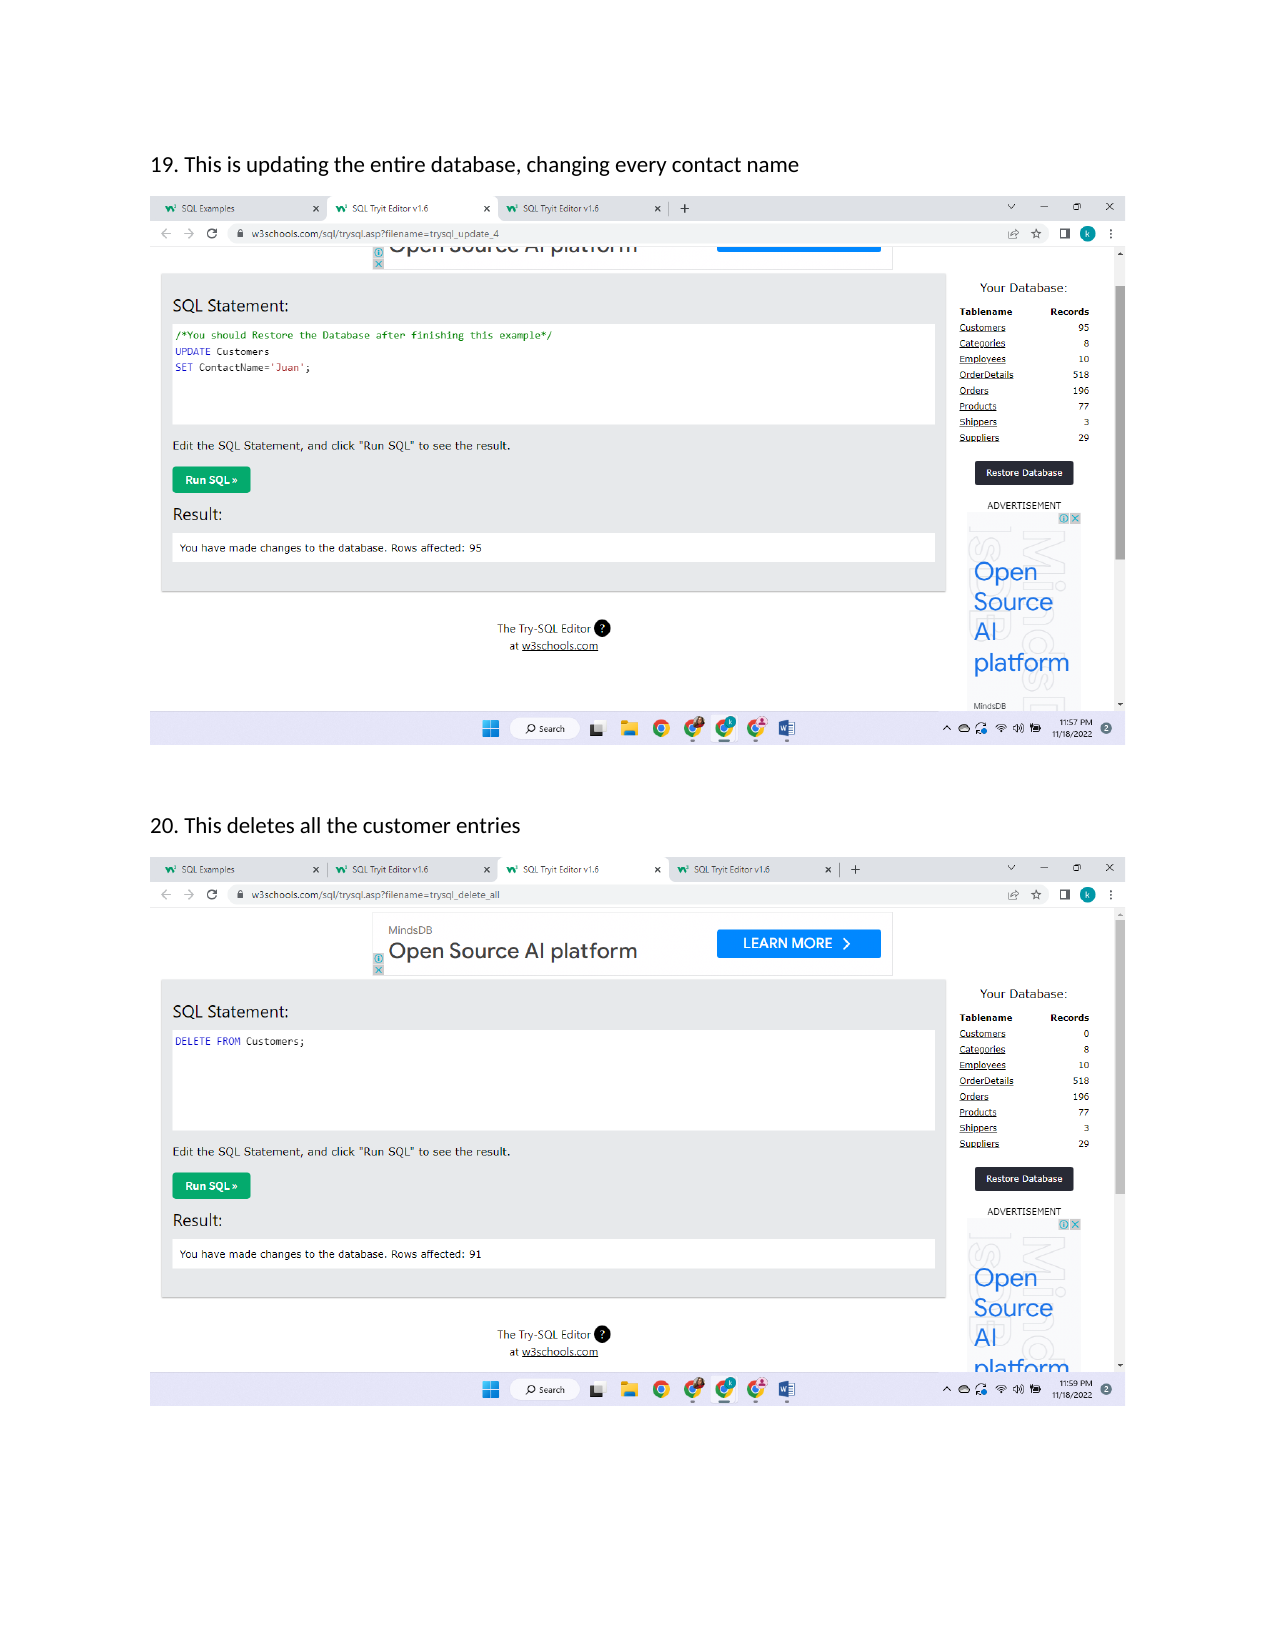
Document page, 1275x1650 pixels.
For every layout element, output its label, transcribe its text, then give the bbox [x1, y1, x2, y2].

text 19. This is updating the entire database, changing every contact name [150, 150, 1125, 178]
text 20. This deletes all the customer entries [150, 811, 1125, 839]
picture [150, 196, 1125, 745]
picture [150, 857, 1125, 1406]
